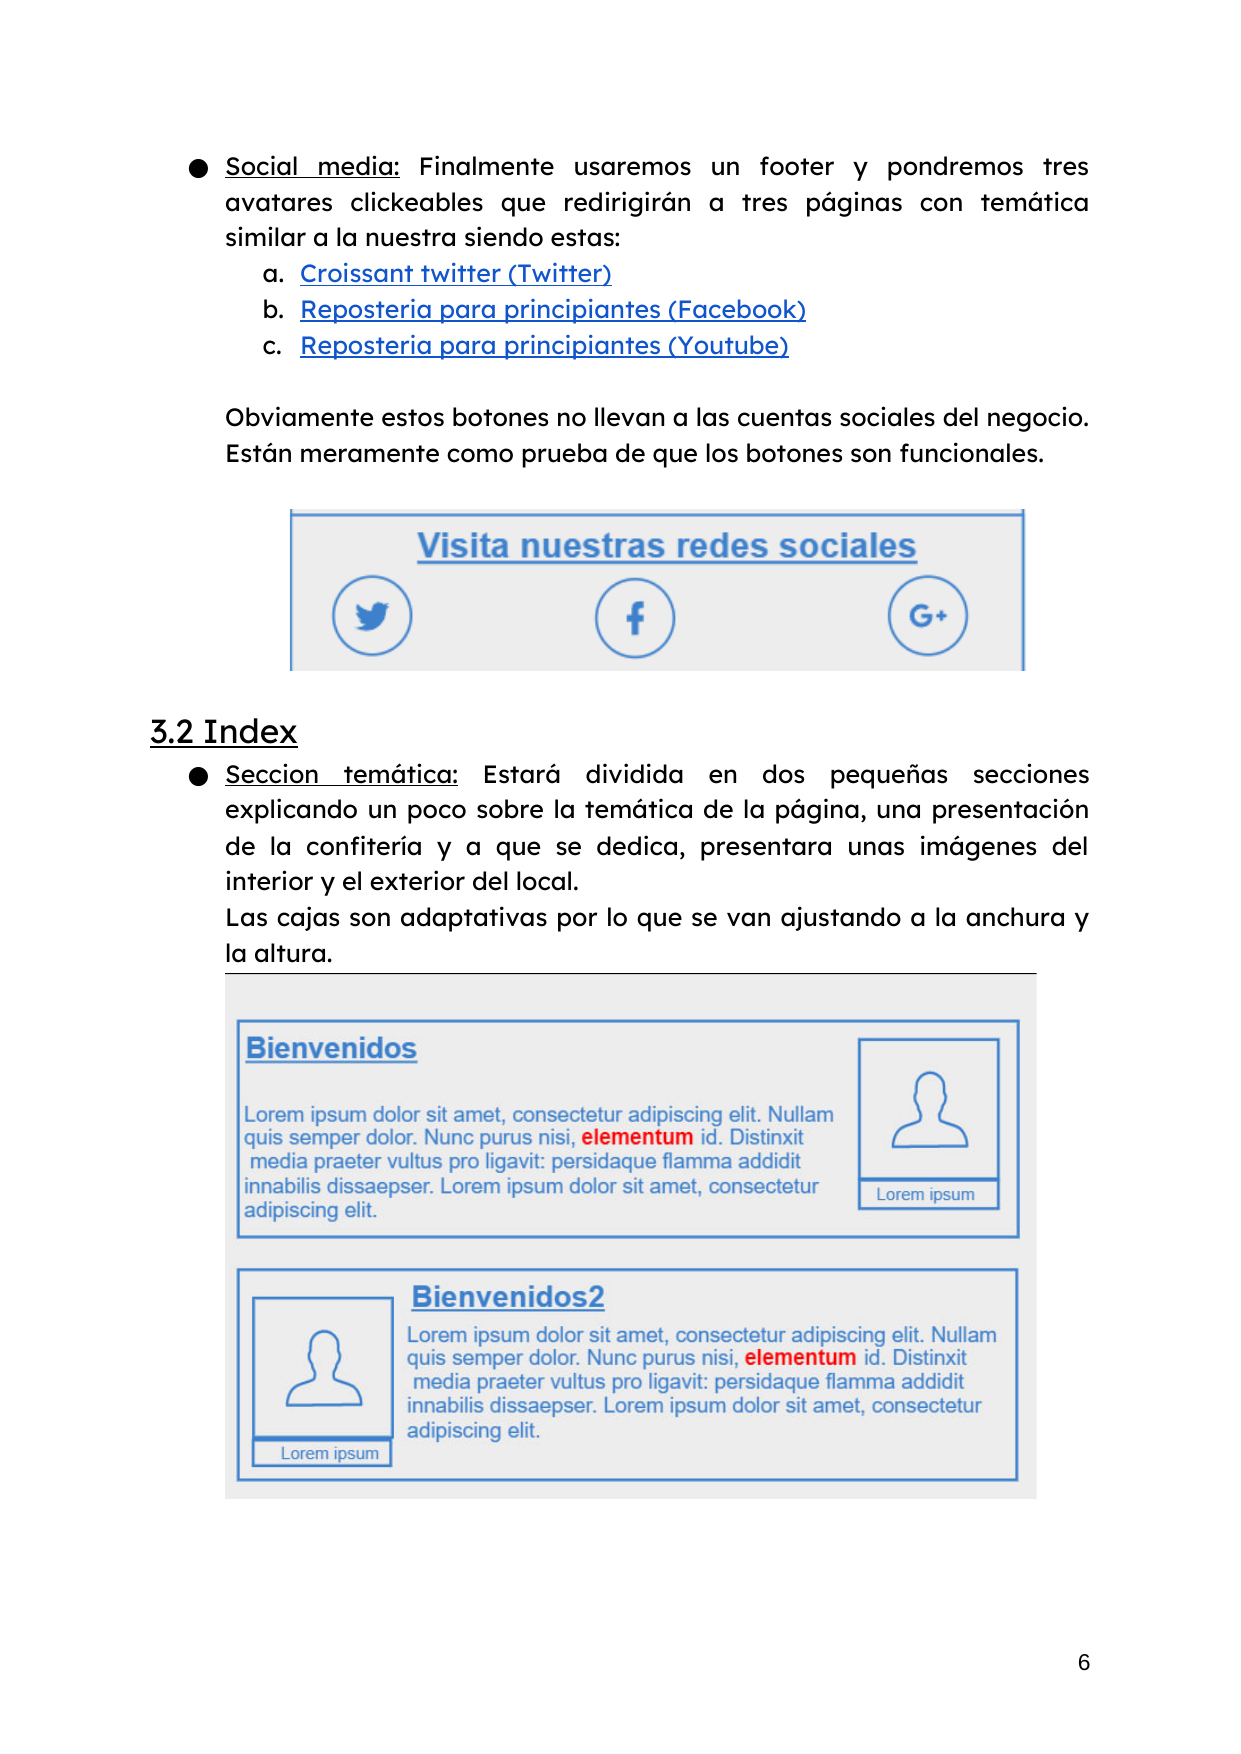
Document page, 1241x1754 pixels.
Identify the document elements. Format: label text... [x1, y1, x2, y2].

text Obviamente estos botones no llevan a las cuentas sociales del negocio. Están meramente como prueba de que los botones son funcionales. [225, 402, 1090, 469]
list Seccion temática: Estará dividida en dos pequeñas secciones explicando un poco sobre la temática de la página, una presentación de la confitería y a que se dedica, presentara unas imágenes del interior y el exterior del local. [187, 758, 1090, 897]
list Social media: Finalmente usaremos un footer y pondremos tres avatares clickeables que redirigirán a tres páginas con temática similar a la nuestra siendo estas: [187, 150, 1090, 253]
picture [225, 973, 1037, 1499]
list Croissant twitter (Twitter) [262, 258, 1090, 289]
text 3.2 Index [150, 710, 1090, 752]
list Reposteria para principiantes (Youtube) [262, 330, 1090, 361]
list Reposteria para principiantes (Facebook) [262, 294, 1090, 325]
text Las cajas son adaptativas por lo que se van ajustando a la anchura y la altura. [225, 902, 1090, 969]
picture [289, 509, 1026, 671]
